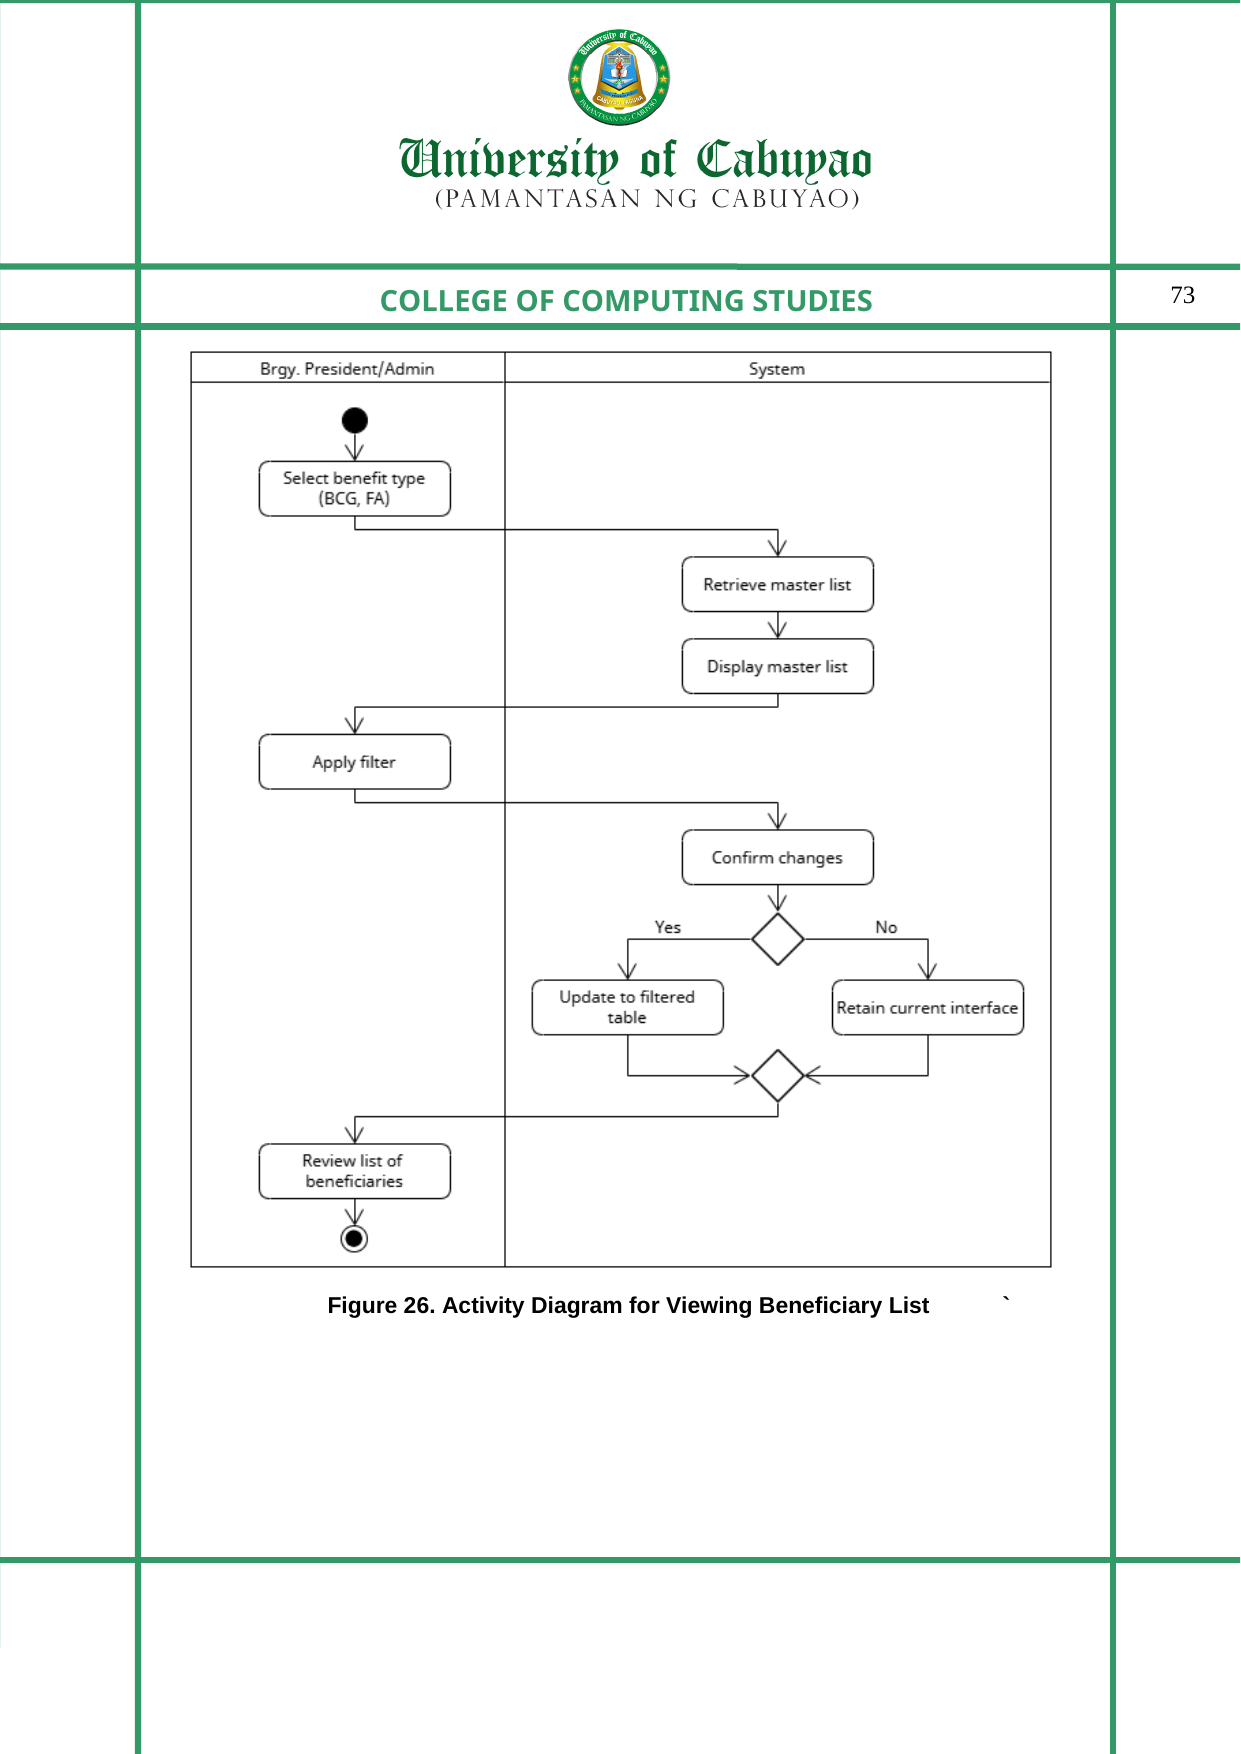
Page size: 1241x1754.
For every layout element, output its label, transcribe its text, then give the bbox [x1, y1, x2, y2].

picture [144, 4, 1110, 263]
picture [1116, 4, 1125, 263]
text Figure 26. Activity Diagram for Viewing Beneficiary List ` [252, 1280, 1063, 1319]
picture [177, 339, 1064, 1280]
